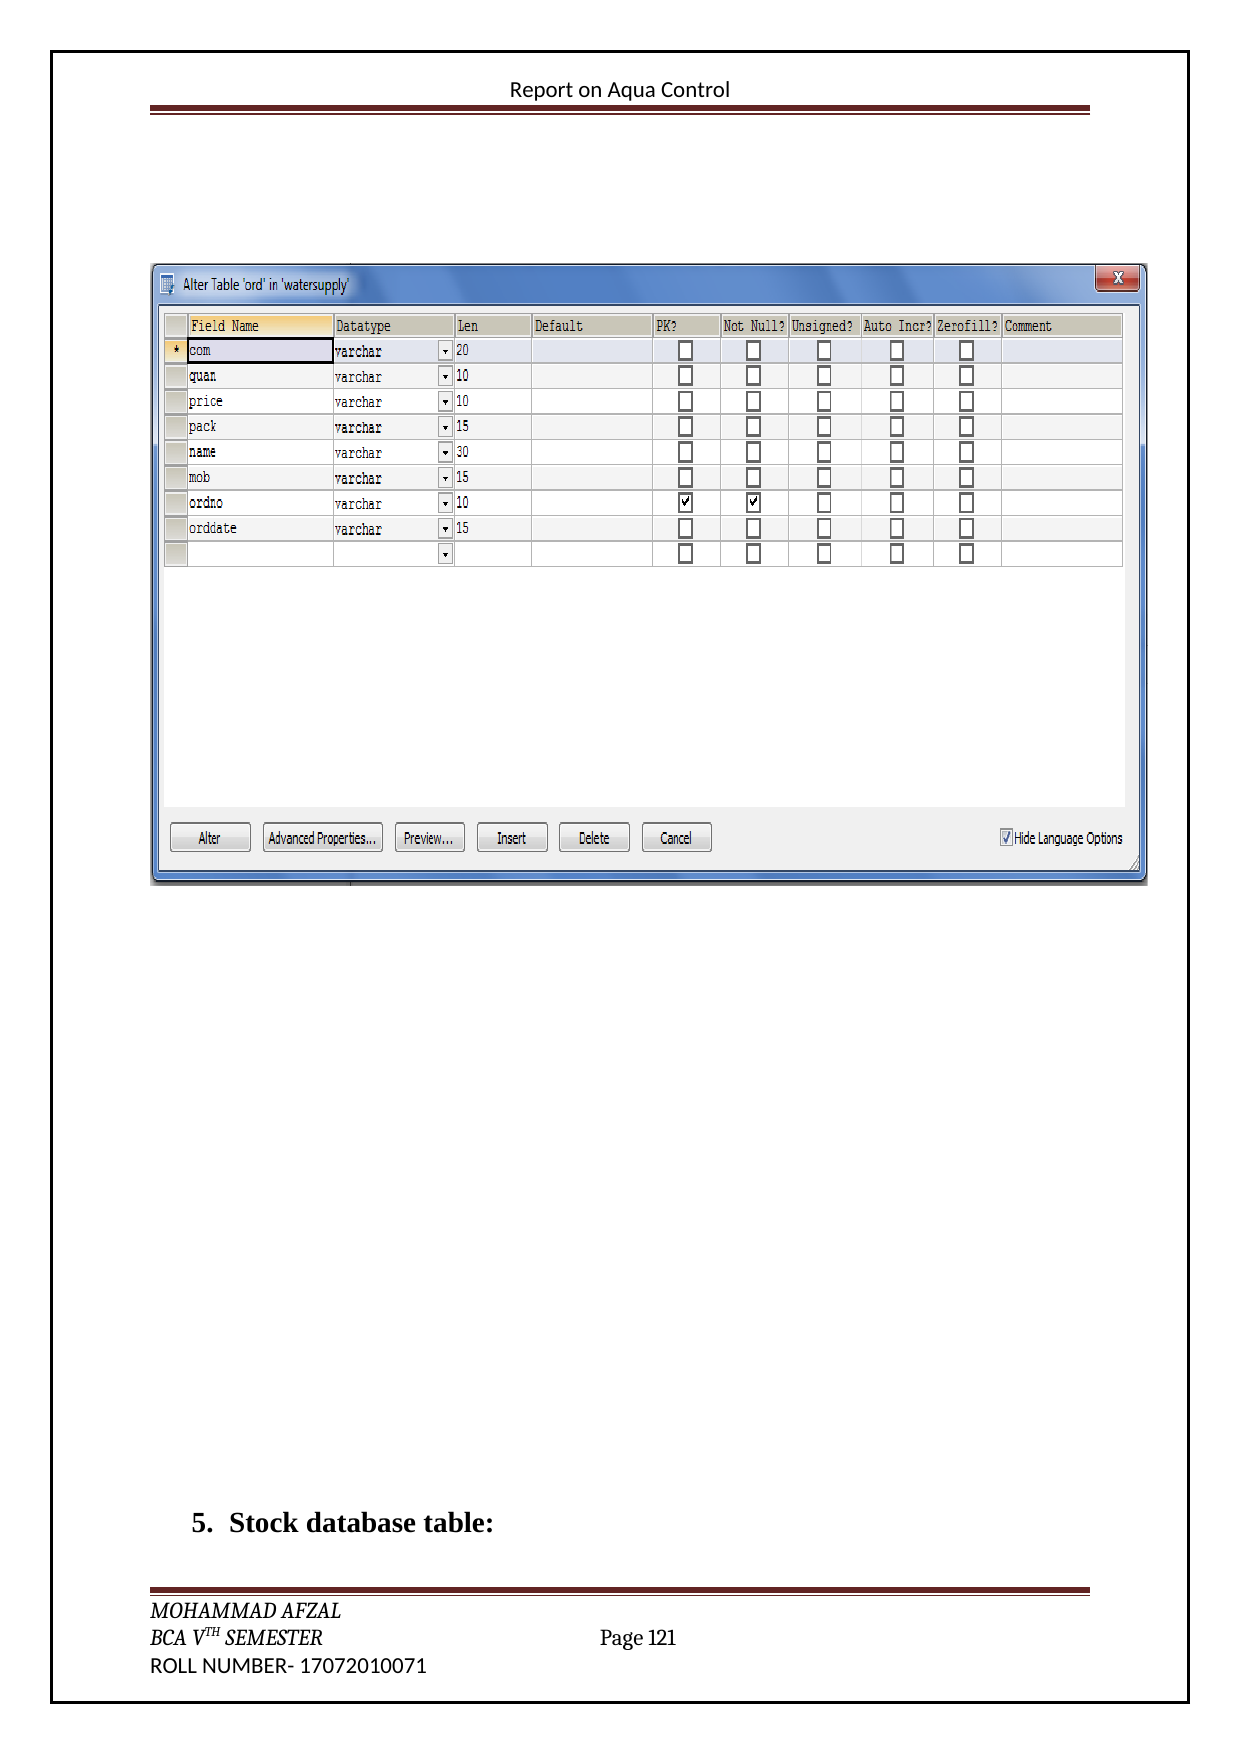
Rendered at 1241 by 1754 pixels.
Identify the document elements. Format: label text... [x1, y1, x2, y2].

picture [150, 263, 1148, 886]
list Stock database table: [191, 1505, 1090, 1538]
